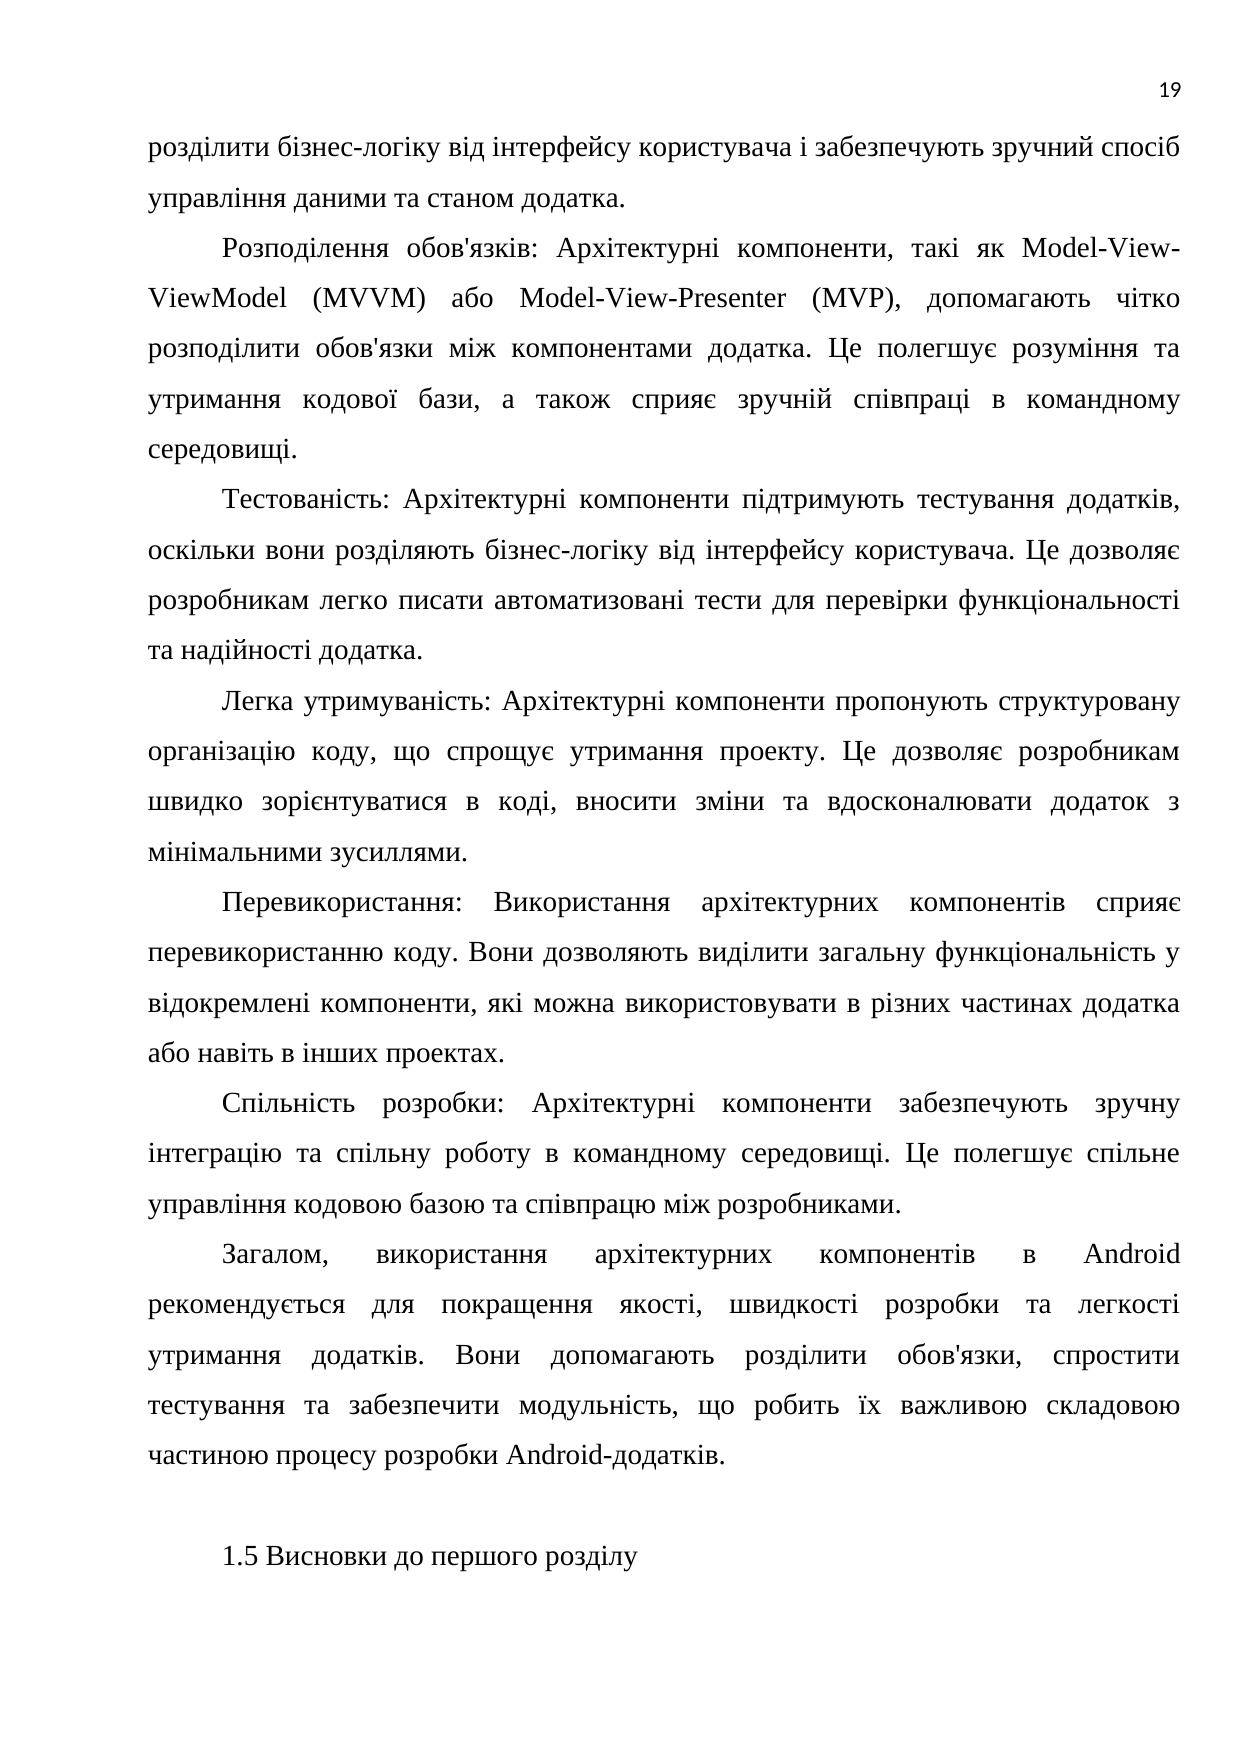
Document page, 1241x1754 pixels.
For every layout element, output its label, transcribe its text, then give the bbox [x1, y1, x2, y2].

subtitle Висновки до першого розділу [148, 1538, 1181, 1572]
text Розподілення обов'язків: Архітектурні компоненти, такі як Model-View-ViewModel (MVVM) або Model-View-Presenter (MVP), допомагають чітко розподілити обов'язки між компонентами додатка. Це полегшує розуміння та утримання кодової бази, а також сприяє зручній співпраці в командному середовищі. [148, 230, 1181, 465]
text Спільність розробки: Архітектурні компоненти забезпечують зручну інтеграцію та спільну роботу в командному середовищі. Це полегшує спільне управління кодовою базою та співпрацю між розробниками. [148, 1085, 1181, 1219]
text Тестованість: Архітектурні компоненти підтримують тестування додатків, оскільки вони розділяють бізнес-логіку від інтерфейсу користувача. Це дозволяє розробникам легко писати автоматизовані тести для перевірки функціональності та надійності додатка. [148, 482, 1181, 666]
text Перевикористання: Використання архітектурних компонентів сприяє перевикористанню коду. Вони дозволяють виділити загальну функціональність у відокремлені компоненти, які можна використовувати в різних частинах додатка або навіть в інших проектах. [148, 884, 1181, 1068]
text Легка утримуваність: Архітектурні компоненти пропонують структуровану організацію коду, що спрощує утримання проекту. Це дозволяє розробникам швидко зорієнтуватися в коді, вносити зміни та вдосконалювати додаток з мінімальними зусиллями. [148, 683, 1181, 867]
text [148, 129, 1181, 213]
text Загалом, використання архітектурних компонентів в Android рекомендується для покращення якості, швидкості розробки та легкості утримання додатків. Вони допомагають розділити обов'язки, спростити тестування та забезпечити модульність, що робить їх важливою складовою частиною процесу розробки Android-додатків. [148, 1236, 1181, 1471]
